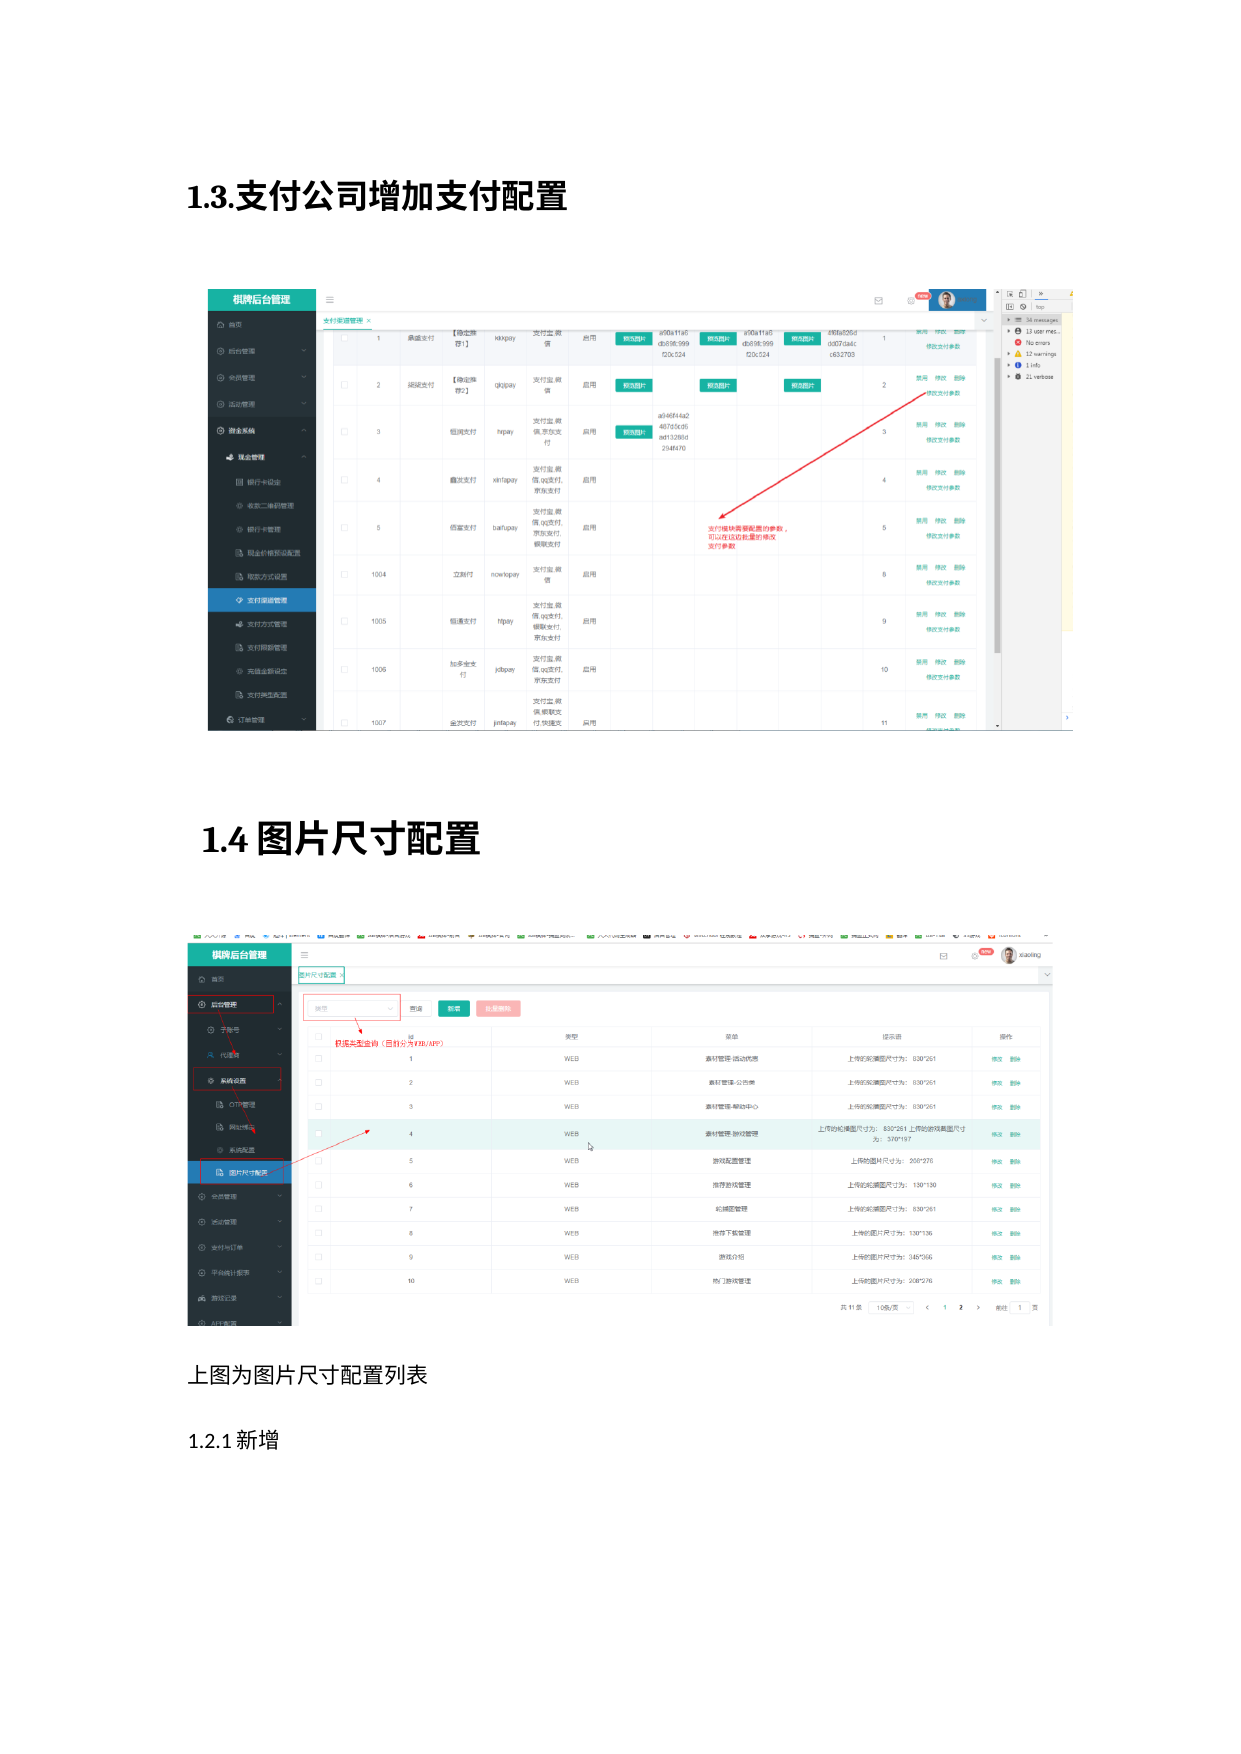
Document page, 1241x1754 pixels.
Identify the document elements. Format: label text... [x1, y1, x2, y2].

picture [207, 289, 1073, 731]
picture [187, 935, 1053, 1326]
text 上图为图片尺寸配置列表 [187, 1357, 1053, 1390]
subtitle 1.3.支付公司增加支付配置 [187, 162, 1053, 227]
text 1.2.1新增 [187, 1422, 1053, 1455]
subtitle 1.4图片尺寸配置 [202, 804, 1053, 869]
